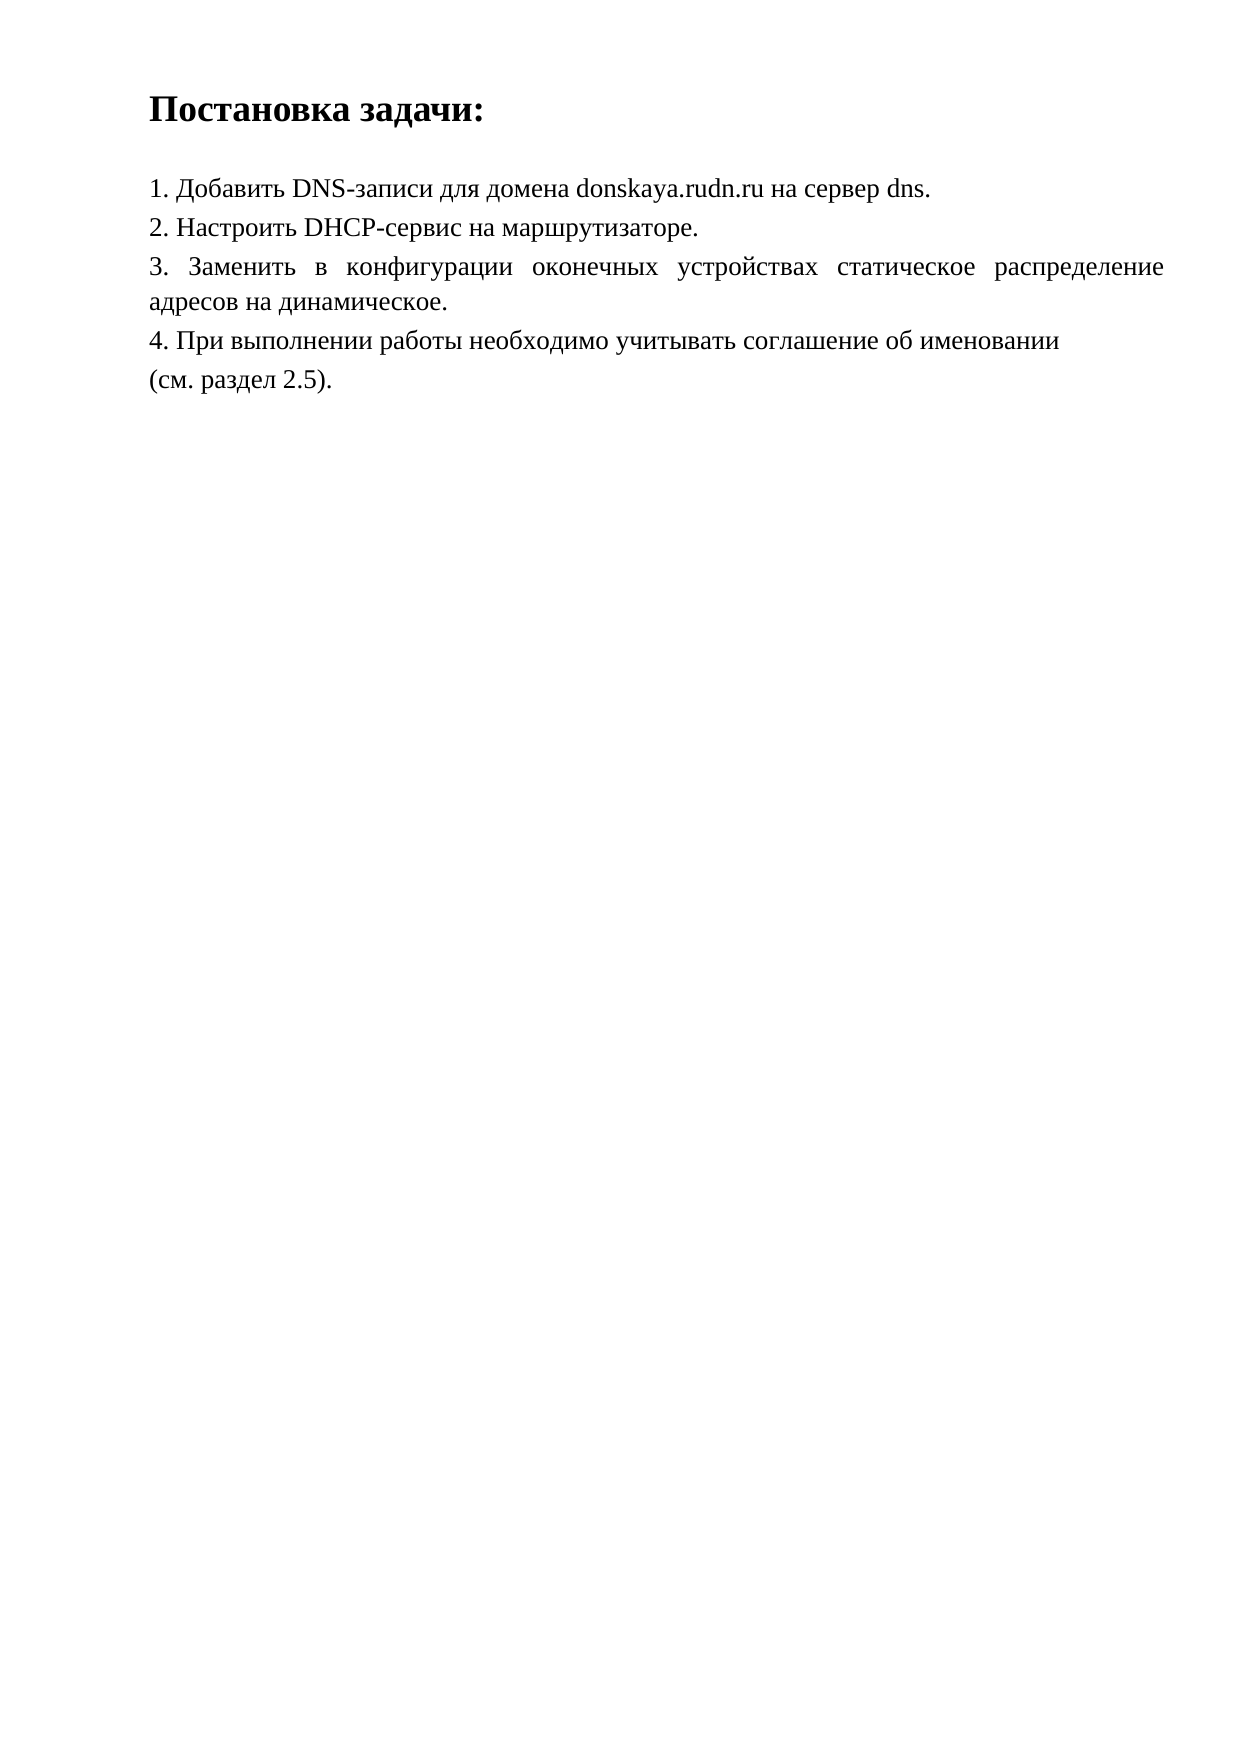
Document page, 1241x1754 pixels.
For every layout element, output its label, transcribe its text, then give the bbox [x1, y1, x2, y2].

text 2. Настроить DHCP-сервис на маршрутизаторе. [149, 211, 1165, 242]
text 3. Заменить в конфигурации оконечных устройствах статическое распределение адресов на динамическое. [149, 249, 1165, 316]
subtitle Постановка задачи: [149, 87, 1165, 130]
text (см. раздел 2.5). [149, 363, 1165, 394]
text 4. При выполнении работы необходимо учитывать соглашение об именовании [149, 324, 1165, 355]
text 1. Добавить DNS-записи для домена donskaya.rudn.ru на сервер dns. [149, 172, 1165, 203]
